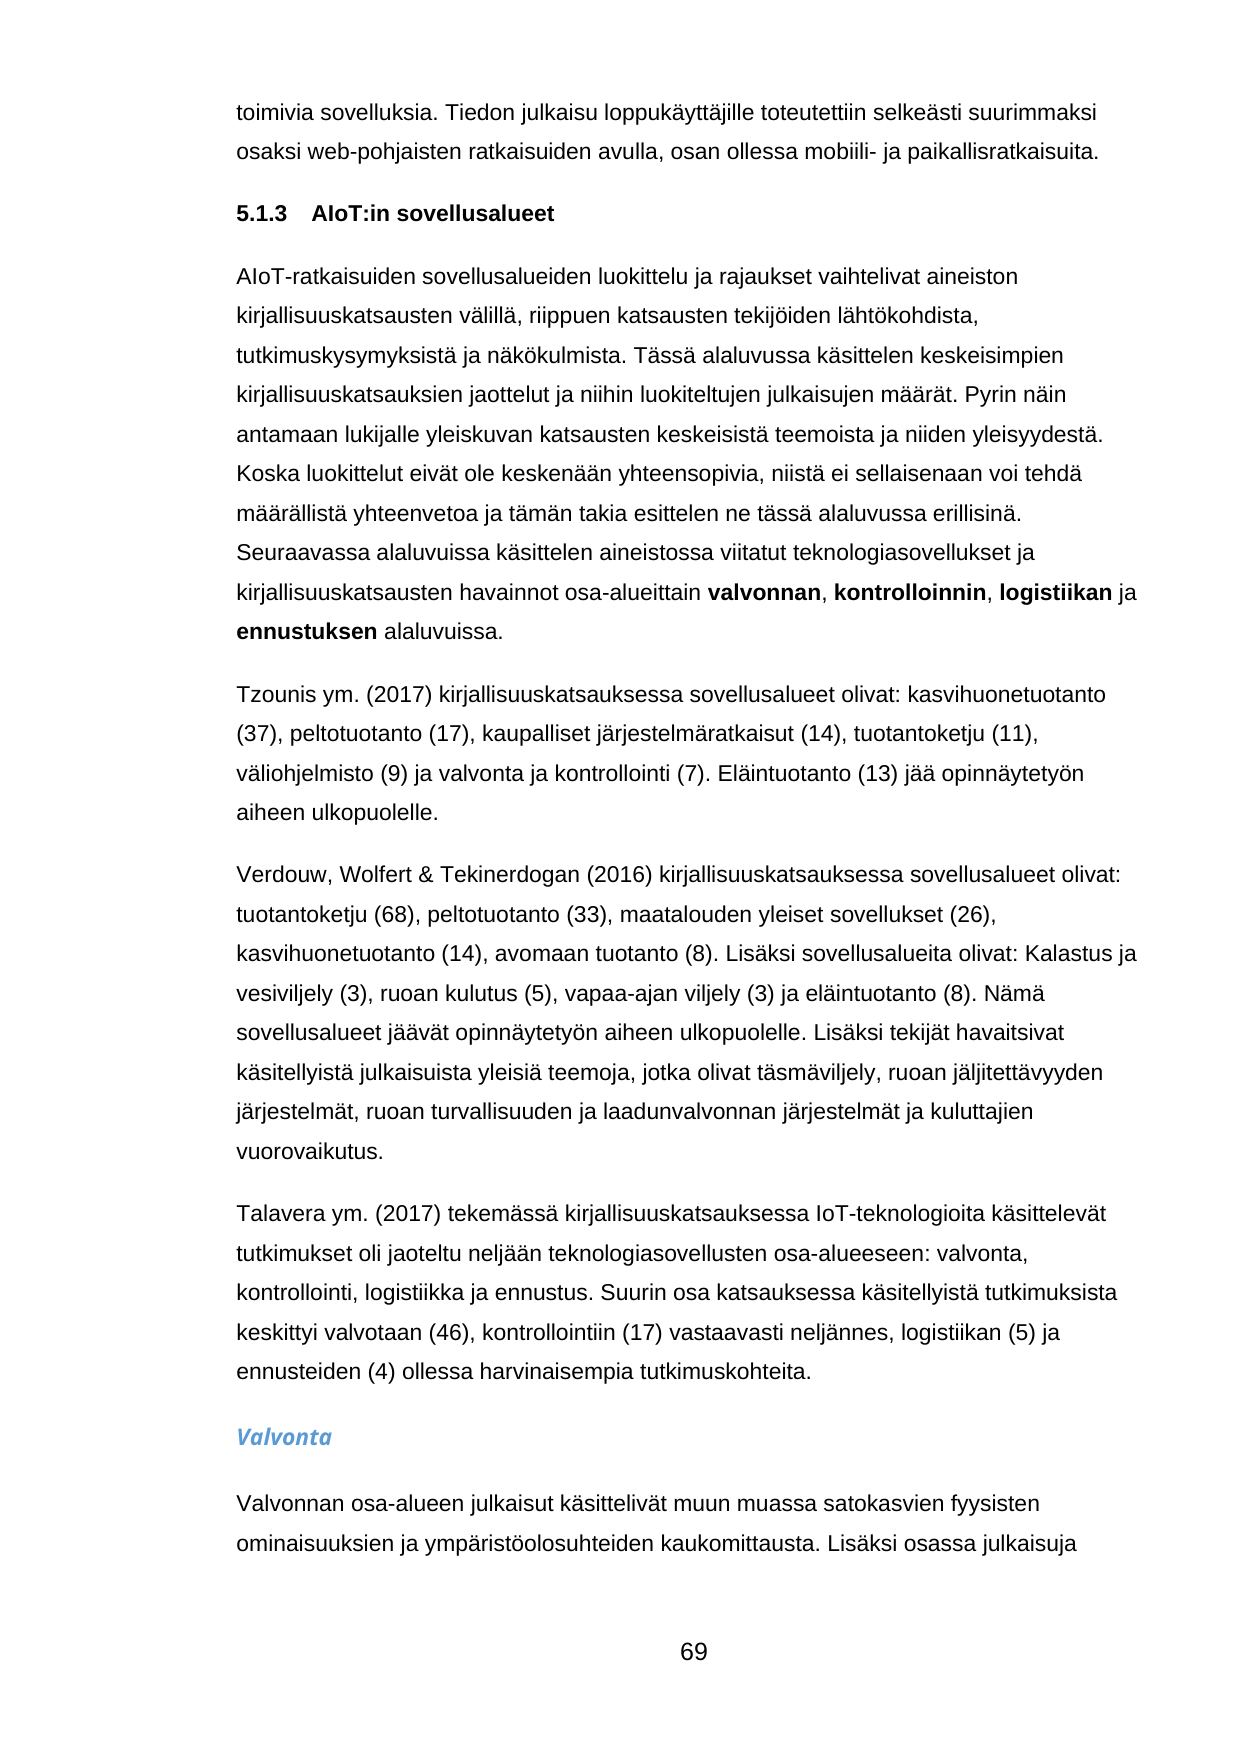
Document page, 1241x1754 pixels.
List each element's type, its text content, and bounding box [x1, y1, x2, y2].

text Verdouw, Wolfert & Tekinerdogan (2016) kirjallisuuskatsauksessa sovellusalueet olivat: tuotantoketju (68), peltotuotanto (33), maatalouden yleiset sovellukset (26), kasvihuonetuotanto (14), avomaan tuotanto (8). Lisäksi sovellusalueita olivat: Kalastus ja vesiviljely (3), ruoan kulutus (5), vapaa-ajan viljely (3) ja eläintuotanto (8). Nämä sovellusalueet jäävät opinnäytetyön aiheen ulkopuolelle. Lisäksi tekijät havaitsivat käsitellyistä julkaisuista yleisiä teemoja, jotka olivat täsmäviljely, ruoan jäljitettävyyden järjestelmät, ruoan turvallisuuden ja laadunvalvonnan järjestelmät ja kuluttajien vuorovaikutus. [236, 861, 1152, 1164]
subtitle Valvonta [236, 1420, 1152, 1452]
text Talavera ym. (2017) tekemässä kirjallisuuskatsauksessa IoT-teknologioita käsittelevät tutkimukset oli jaoteltu neljään teknologiasovellusten osa-alueeseen: valvonta, kontrollointi, logistiikka ja ennustus. Suurin osa katsauksessa käsitellyistä tutkimuksista keskittyi valvotaan (46), kontrollointiin (17) vastaavasti neljännes, logistiikan (5) ja ennusteiden (4) ollessa harvinaisempia tutkimuskohteita. [236, 1200, 1152, 1384]
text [236, 98, 1152, 164]
text AIoT-ratkaisuiden sovellusalueiden luokittelu ja rajaukset vaihtelivat aineiston kirjallisuuskatsausten välillä, riippuen katsausten tekijöiden lähtökohdista, tutkimuskysymyksistä ja näkökulmista. Tässä alaluvussa käsittelen keskeisimpien kirjallisuuskatsauksien jaottelut ja niihin luokiteltujen julkaisujen määrät. Pyrin näin antamaan lukijalle yleiskuvan katsausten keskeisistä teemoista ja niiden yleisyydestä. Koska luokittelut eivät ole keskenään yhteensopivia, niistä ei sellaisenaan voi tehdä määrällistä yhteenvetoa ja tämän takia esittelen ne tässä alaluvussa erillisinä. Seuraavassa alaluvuissa käsittelen aineistossa viitatut teknologiasovellukset ja kirjallisuuskatsausten havainnot osa-alueittain valvonnan, kontrolloinnin, logistiikan ja ennustuksen alaluvuissa. [236, 263, 1152, 644]
text Tzounis ym. (2017) kirjallisuuskatsauksessa sovellusalueet olivat: kasvihuonetuotanto (37), peltotuotanto (17), kaupalliset järjestelmäratkaisut (14), tuotantoketju (11), väliohjelmisto (9) ja valvonta ja kontrollointi (7). Eläintuotanto (13) jää opinnäytetyön aiheen ulkopuolelle. [236, 681, 1152, 825]
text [236, 1490, 1152, 1556]
subtitle AIoT:in sovellusalueet [236, 200, 1152, 227]
